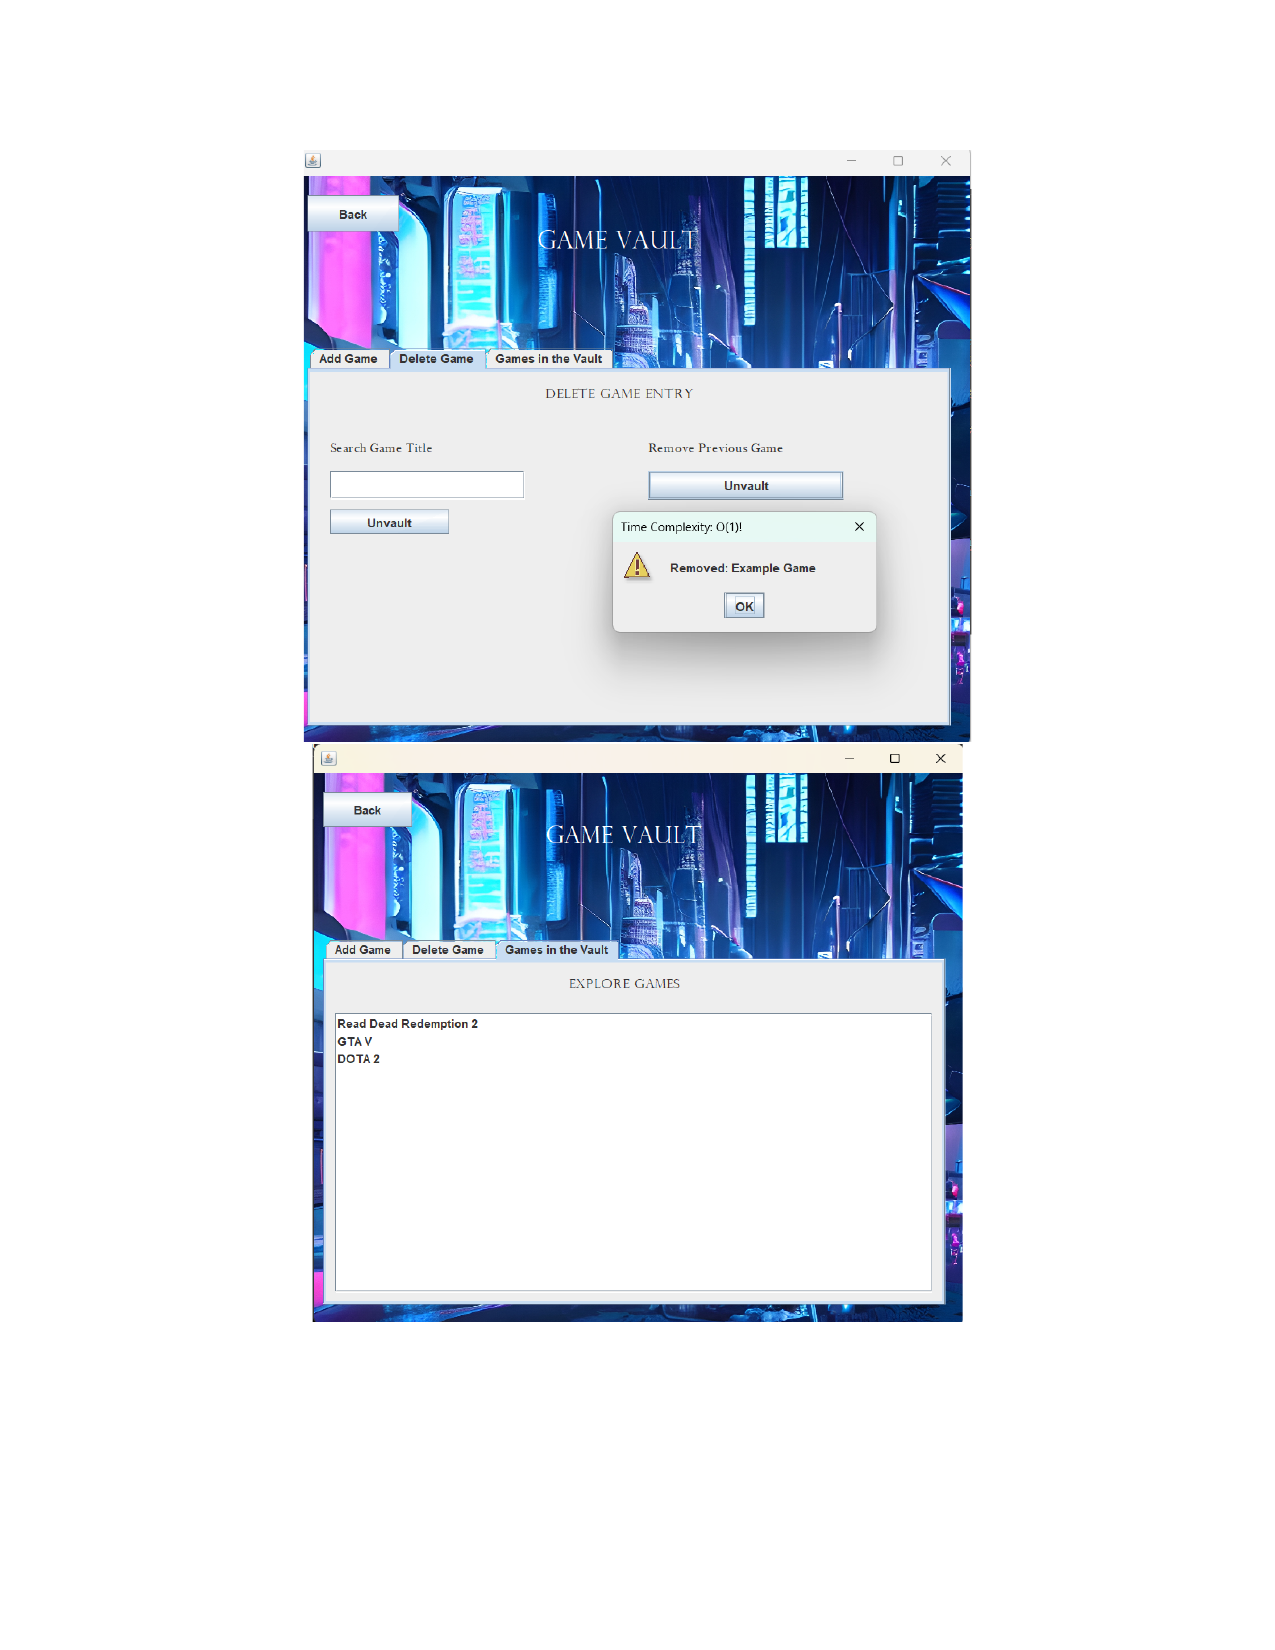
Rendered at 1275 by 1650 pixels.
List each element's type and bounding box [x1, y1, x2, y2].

picture [303, 150, 972, 742]
picture [312, 744, 963, 1322]
